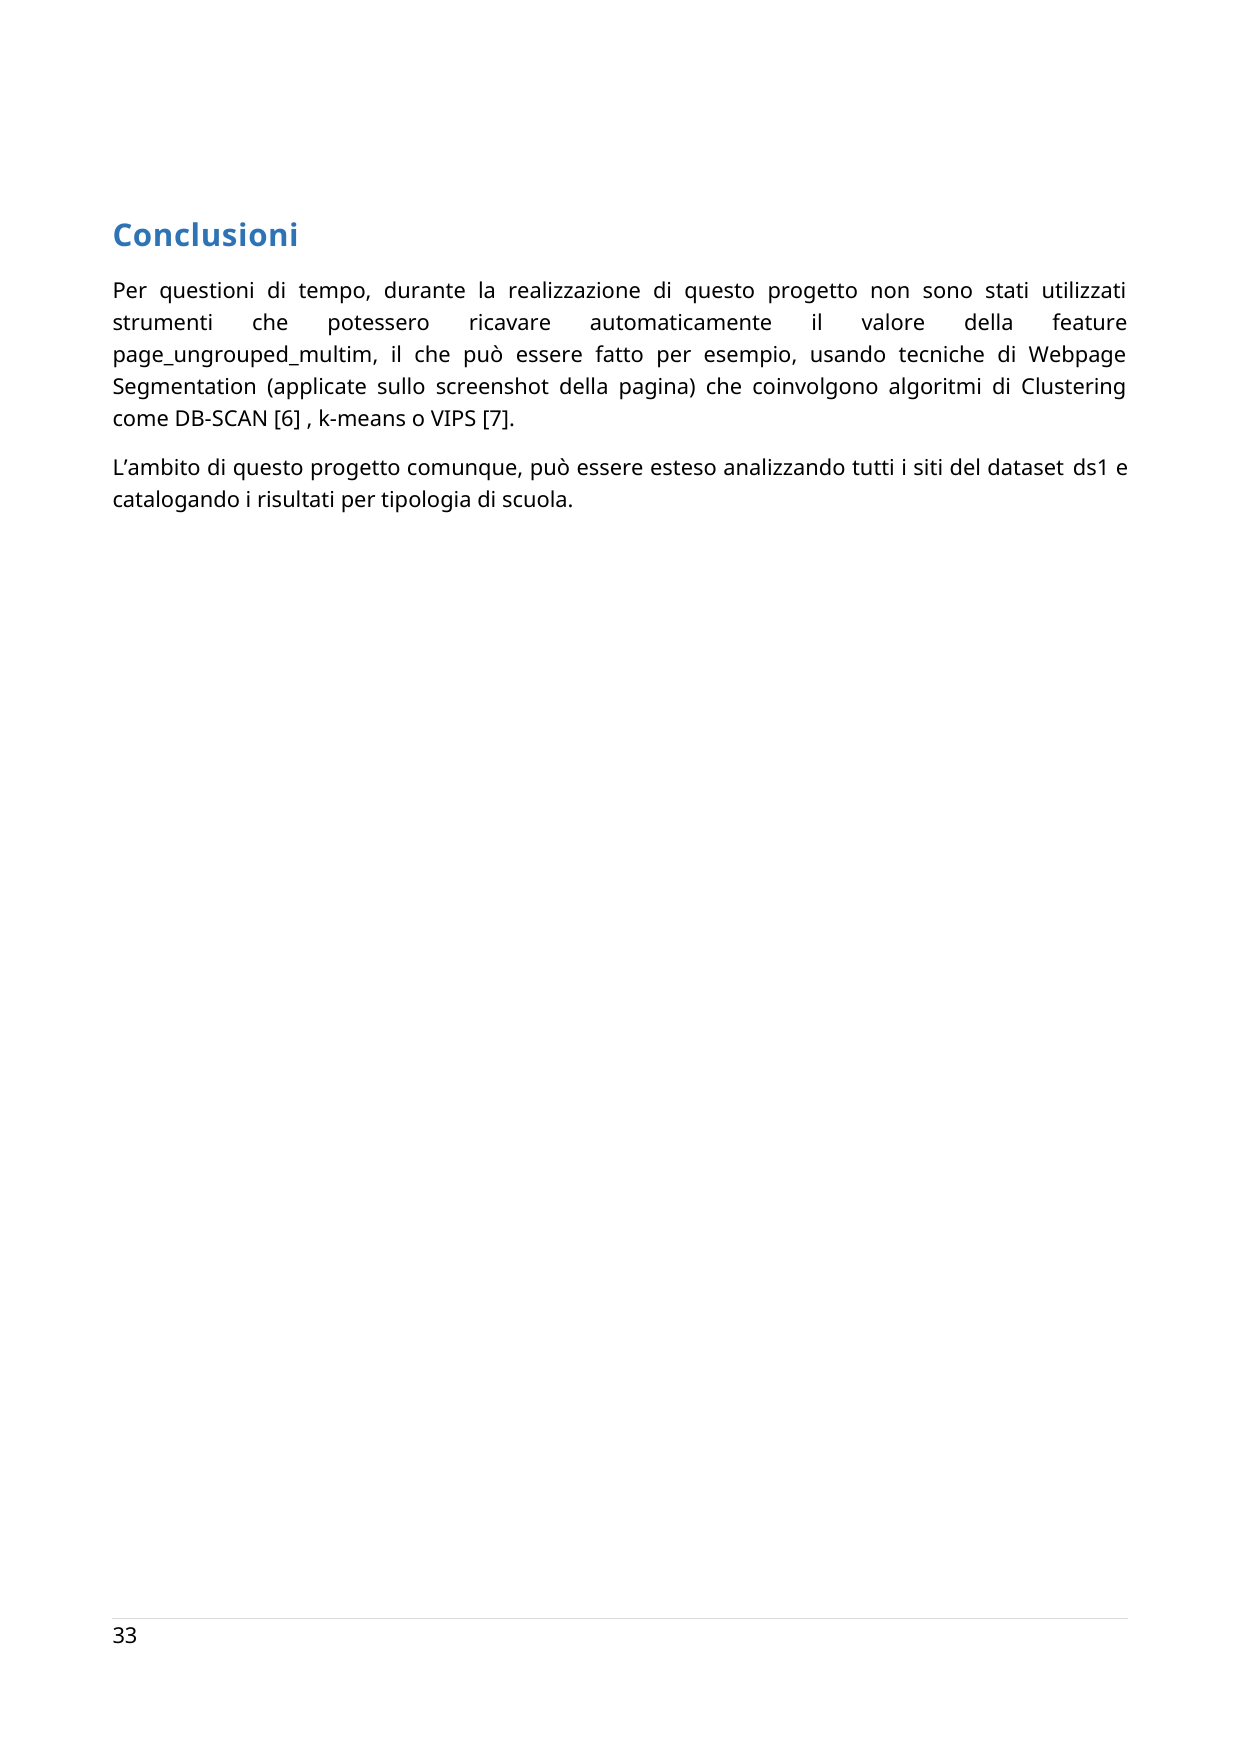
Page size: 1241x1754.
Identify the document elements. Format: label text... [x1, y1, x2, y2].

text Per questioni di tempo, durante la realizzazione di questo progetto non sono stati utilizzati strumenti che potessero ricavare automaticamente il valore della feature page_ungrouped_multim, il che può essere fatto per esempio, usando tecniche di Webpage Segmentation (applicate sullo screenshot della pagina) che coinvolgono algoritmi di Clustering come DB-SCAN , k-means o VIPS . [112, 275, 1128, 433]
subtitle Conclusioni [112, 212, 1128, 255]
text L’ambito di questo progetto comunque, può essere esteso analizzando tutti i siti del dataset ds1 e catalogando i risultati per tipologia di scuola. [112, 452, 1128, 514]
